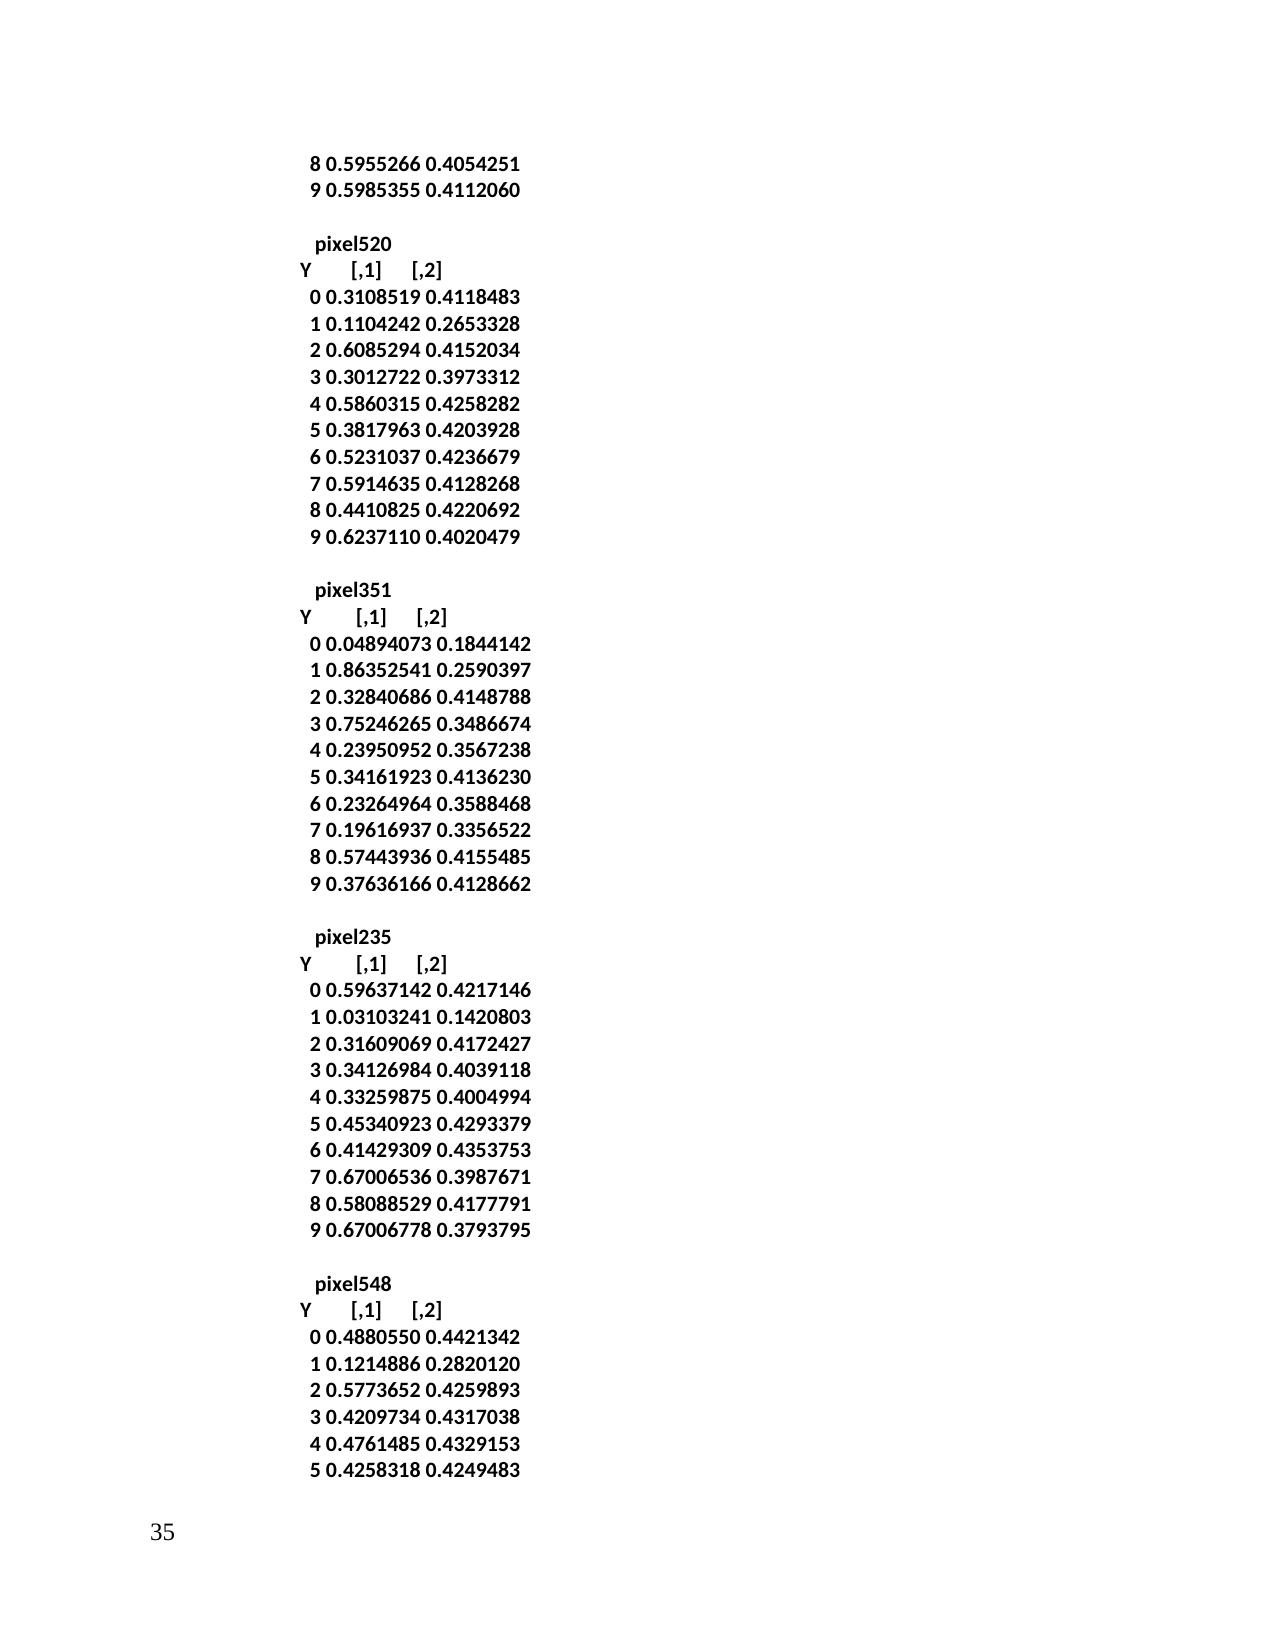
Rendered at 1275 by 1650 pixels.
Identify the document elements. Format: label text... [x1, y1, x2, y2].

text 1 0.86352541 0.2590397 [300, 657, 1125, 683]
text 3 0.75246265 0.3486674 [300, 710, 1125, 737]
text 1 0.1104242 0.2653328 [300, 310, 1125, 337]
text 9 0.37636166 0.4128662 [300, 870, 1125, 897]
text 2 0.31609069 0.4172427 [300, 1030, 1125, 1057]
text 7 0.5914635 0.4128268 [300, 470, 1125, 497]
text 9 0.67006778 0.3793795 [300, 1217, 1125, 1243]
text 4 0.23950952 0.3567238 [300, 737, 1125, 763]
text 0 0.59637142 0.4217146 [300, 977, 1125, 1003]
text Y [,1] [,2] [300, 603, 1125, 630]
text 8 0.5955266 0.4054251 [300, 150, 1125, 177]
text 7 0.19616937 0.3356522 [300, 817, 1125, 843]
text 5 0.3817963 0.4203928 [300, 417, 1125, 443]
text 4 0.4761485 0.4329153 [300, 1430, 1125, 1457]
text 2 0.5773652 0.4259893 [300, 1377, 1125, 1403]
text 3 0.34126984 0.4039118 [300, 1057, 1125, 1083]
text 2 0.32840686 0.4148788 [300, 683, 1125, 710]
text 6 0.41429309 0.4353753 [300, 1137, 1125, 1163]
text 3 0.3012722 0.3973312 [300, 363, 1125, 390]
text 2 0.6085294 0.4152034 [300, 337, 1125, 363]
text pixel520 [300, 230, 1125, 257]
text 0 0.3108519 0.4118483 [300, 283, 1125, 310]
text pixel548 [300, 1270, 1125, 1297]
text Y [,1] [,2] [300, 950, 1125, 977]
text 0 0.4880550 0.4421342 [300, 1323, 1125, 1350]
text 5 0.45340923 0.4293379 [300, 1110, 1125, 1137]
text 6 0.5231037 0.4236679 [300, 443, 1125, 470]
text 8 0.4410825 0.4220692 [300, 497, 1125, 523]
text 4 0.5860315 0.4258282 [300, 390, 1125, 417]
text pixel351 [300, 577, 1125, 603]
text pixel235 [300, 923, 1125, 950]
text 7 0.67006536 0.3987671 [300, 1163, 1125, 1190]
text 1 0.03103241 0.1420803 [300, 1003, 1125, 1030]
text 9 0.6237110 0.4020479 [300, 523, 1125, 550]
text 1 0.1214886 0.2820120 [300, 1350, 1125, 1377]
text 8 0.58088529 0.4177791 [300, 1190, 1125, 1217]
text 5 0.4258318 0.4249483 [300, 1457, 1125, 1483]
text Y [,1] [,2] [300, 257, 1125, 283]
text 6 0.23264964 0.3588468 [300, 790, 1125, 817]
text 8 0.57443936 0.4155485 [300, 843, 1125, 870]
text 4 0.33259875 0.4004994 [300, 1083, 1125, 1110]
text 9 0.5985355 0.4112060 [300, 177, 1125, 203]
text 5 0.34161923 0.4136230 [300, 763, 1125, 790]
text 3 0.4209734 0.4317038 [300, 1403, 1125, 1430]
text 0 0.04894073 0.1844142 [300, 630, 1125, 657]
text Y [,1] [,2] [300, 1297, 1125, 1323]
